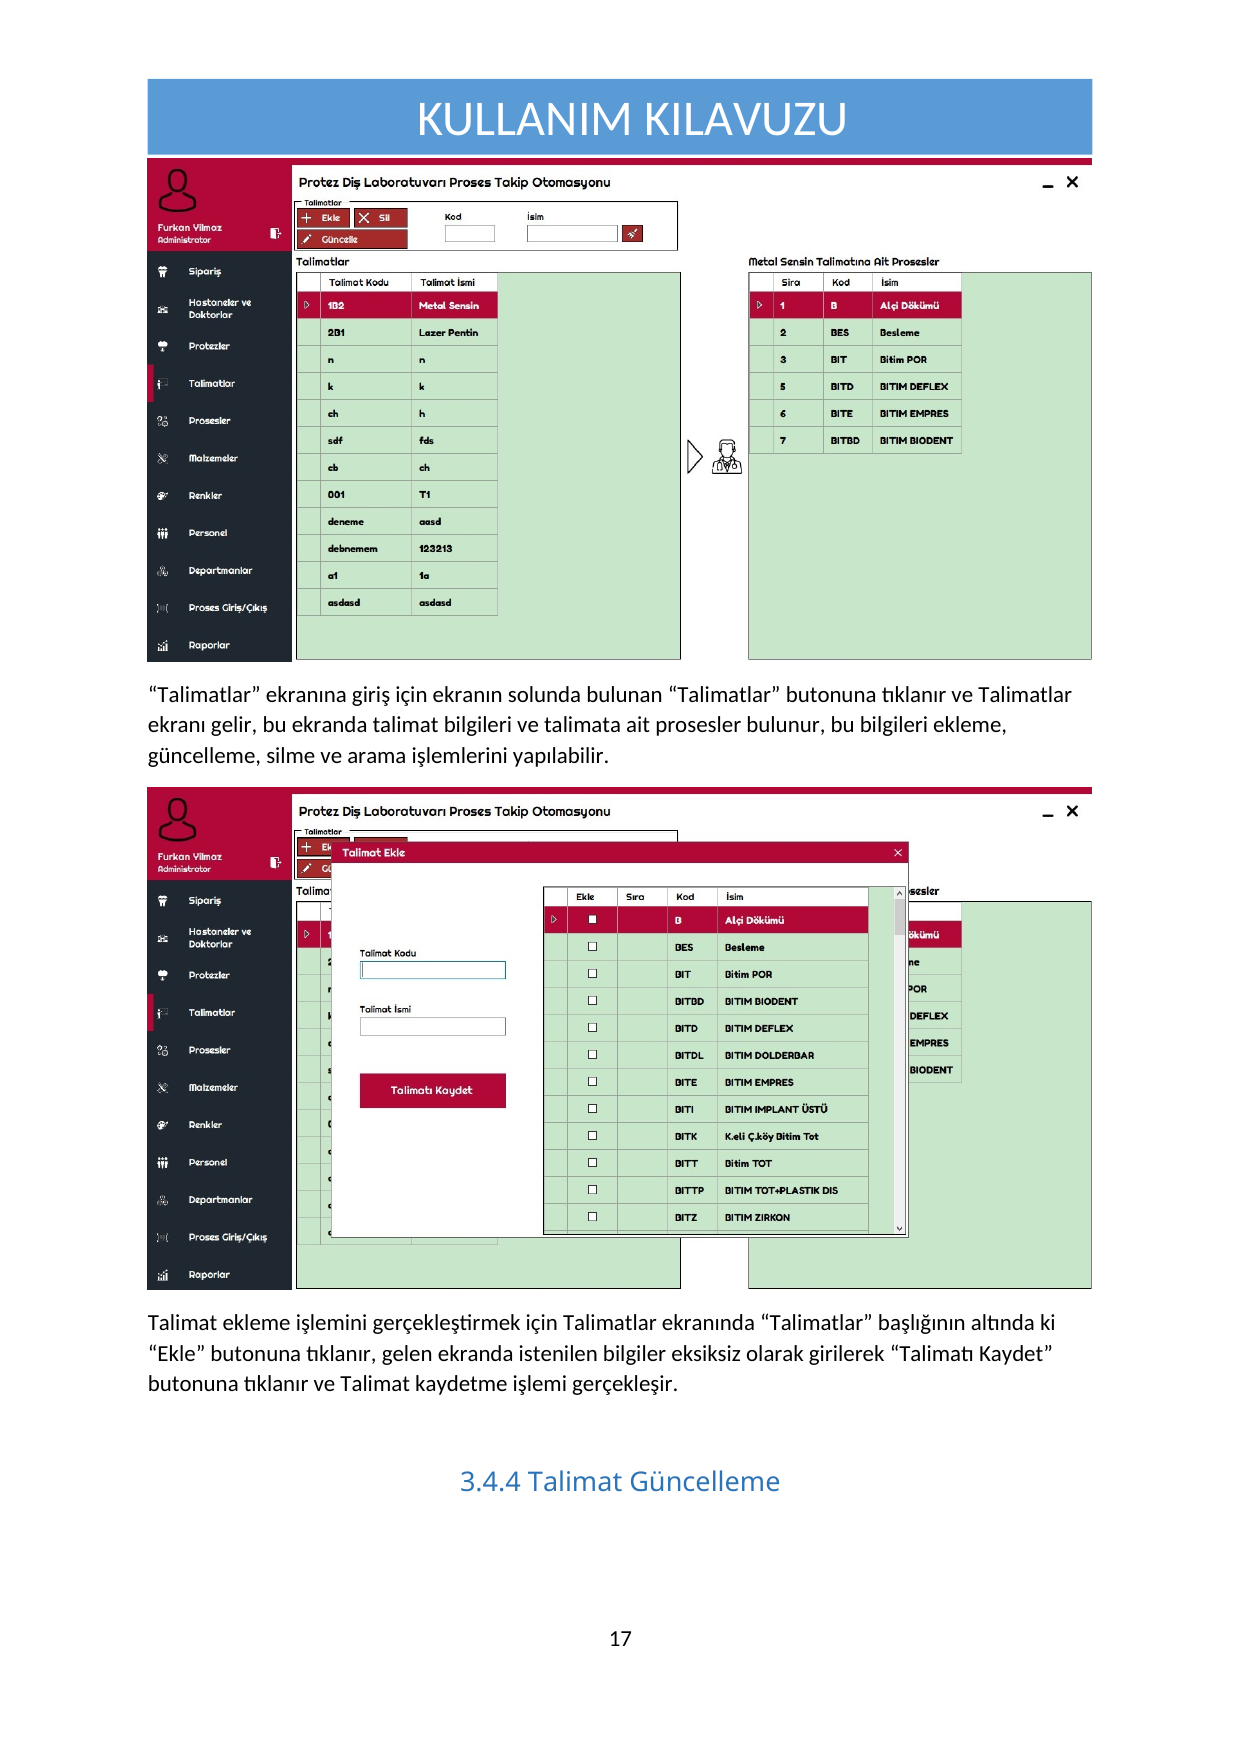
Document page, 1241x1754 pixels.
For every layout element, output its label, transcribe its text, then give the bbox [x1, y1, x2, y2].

text “Talimatlar” ekranına giriş için ekranın solunda bulunan “Talimatlar” butonuna tıklanır ve Talimatlar ekranı gelir, bu ekranda talimat bilgileri ve talimata ait prosesler bulunur, bu bilgileri ekleme, güncelleme, silme ve arama işlemlerini yapılabilir. [148, 680, 1093, 769]
subtitle 3.4.4 Talimat Güncelleme [148, 1463, 1093, 1499]
picture [147, 787, 1092, 1290]
text Talimat ekleme işlemini gerçekleştirmek için Talimatlar ekranında “Talimatlar” başlığının altında ki “Ekle” butonuna tıklanır, gelen ekranda istenilen bilgiler eksiksiz olarak girilerek “Talimatı Kaydet” butonuna tıklanır ve Talimat kaydetme işlemi gerçekleşir. [148, 1308, 1093, 1397]
picture [147, 158, 1092, 662]
